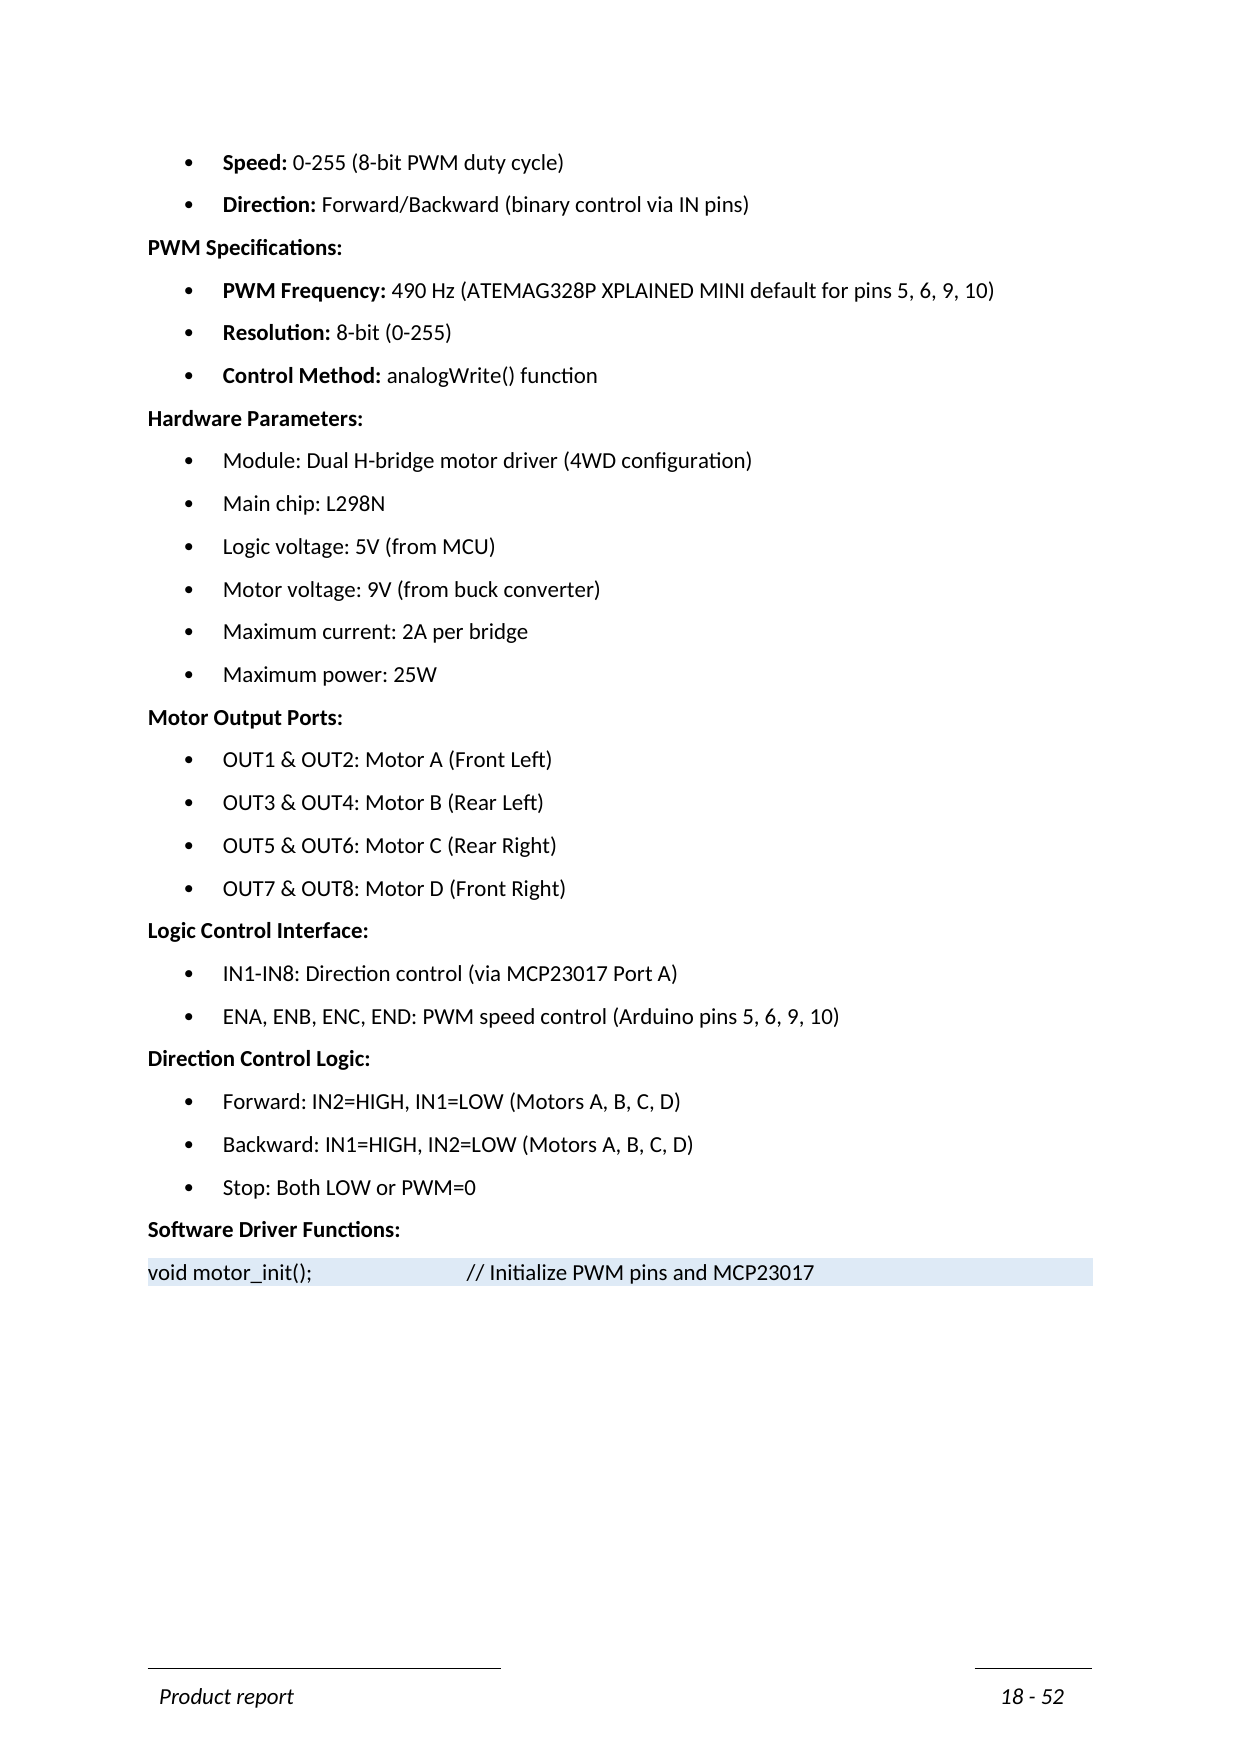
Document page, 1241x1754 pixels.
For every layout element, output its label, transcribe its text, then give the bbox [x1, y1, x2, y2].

list Maximum current: 2A per bridge [185, 617, 1093, 645]
text Motor Output Ports: [148, 703, 1093, 731]
text PWM Specifications: [148, 233, 1093, 261]
list OUT7 & OUT8: Motor D (Front Right) [185, 874, 1093, 902]
text void motor_init(); // Initialize PWM pins and MCP23017 [148, 1258, 1093, 1286]
list Direction: Forward/Backward (binary control via IN pins) [185, 190, 1093, 218]
list Speed: 0-255 (8-bit PWM duty cycle) [185, 148, 1093, 176]
text Direction Control Logic: [148, 1044, 1093, 1072]
list Module: Dual H-bridge motor driver (4WD configuration) [185, 447, 1093, 474]
list OUT1 & OUT2: Motor A (Front Left) [185, 746, 1093, 773]
list ENA, ENB, ENC, END: PWM speed control (Arduino pins 5, 6, 9, 10) [185, 1002, 1093, 1030]
list Logic voltage: 5V (from MCU) [185, 532, 1093, 560]
list Main chip: L298N [185, 489, 1093, 517]
text Hardware Parameters: [148, 404, 1093, 432]
list Backward: IN1=HIGH, IN2=LOW (Motors A, B, C, D) [185, 1130, 1093, 1158]
list IN1-IN8: Direction control (via MCP23017 Port A) [185, 959, 1093, 987]
list OUT3 & OUT4: Motor B (Rear Left) [185, 788, 1093, 816]
list Stop: Both LOW or PWM=0 [185, 1173, 1093, 1201]
list OUT5 & OUT6: Motor C (Rear Right) [185, 831, 1093, 859]
list Motor voltage: 9V (from buck converter) [185, 575, 1093, 603]
text Software Driver Functions: [148, 1215, 1093, 1243]
list Maximum power: 25W [185, 660, 1093, 688]
list Forward: IN2=HIGH, IN1=LOW (Motors A, B, C, D) [185, 1087, 1093, 1115]
text Logic Control Interface: [148, 916, 1093, 944]
list Control Method: analogWrite() function [185, 361, 1093, 389]
list Resolution: 8-bit (0-255) [185, 318, 1093, 346]
list PWM Frequency: 490 Hz (ATEMAG328P XPLAINED MINI default for pins 5, 6, 9, 10) [185, 276, 1093, 304]
